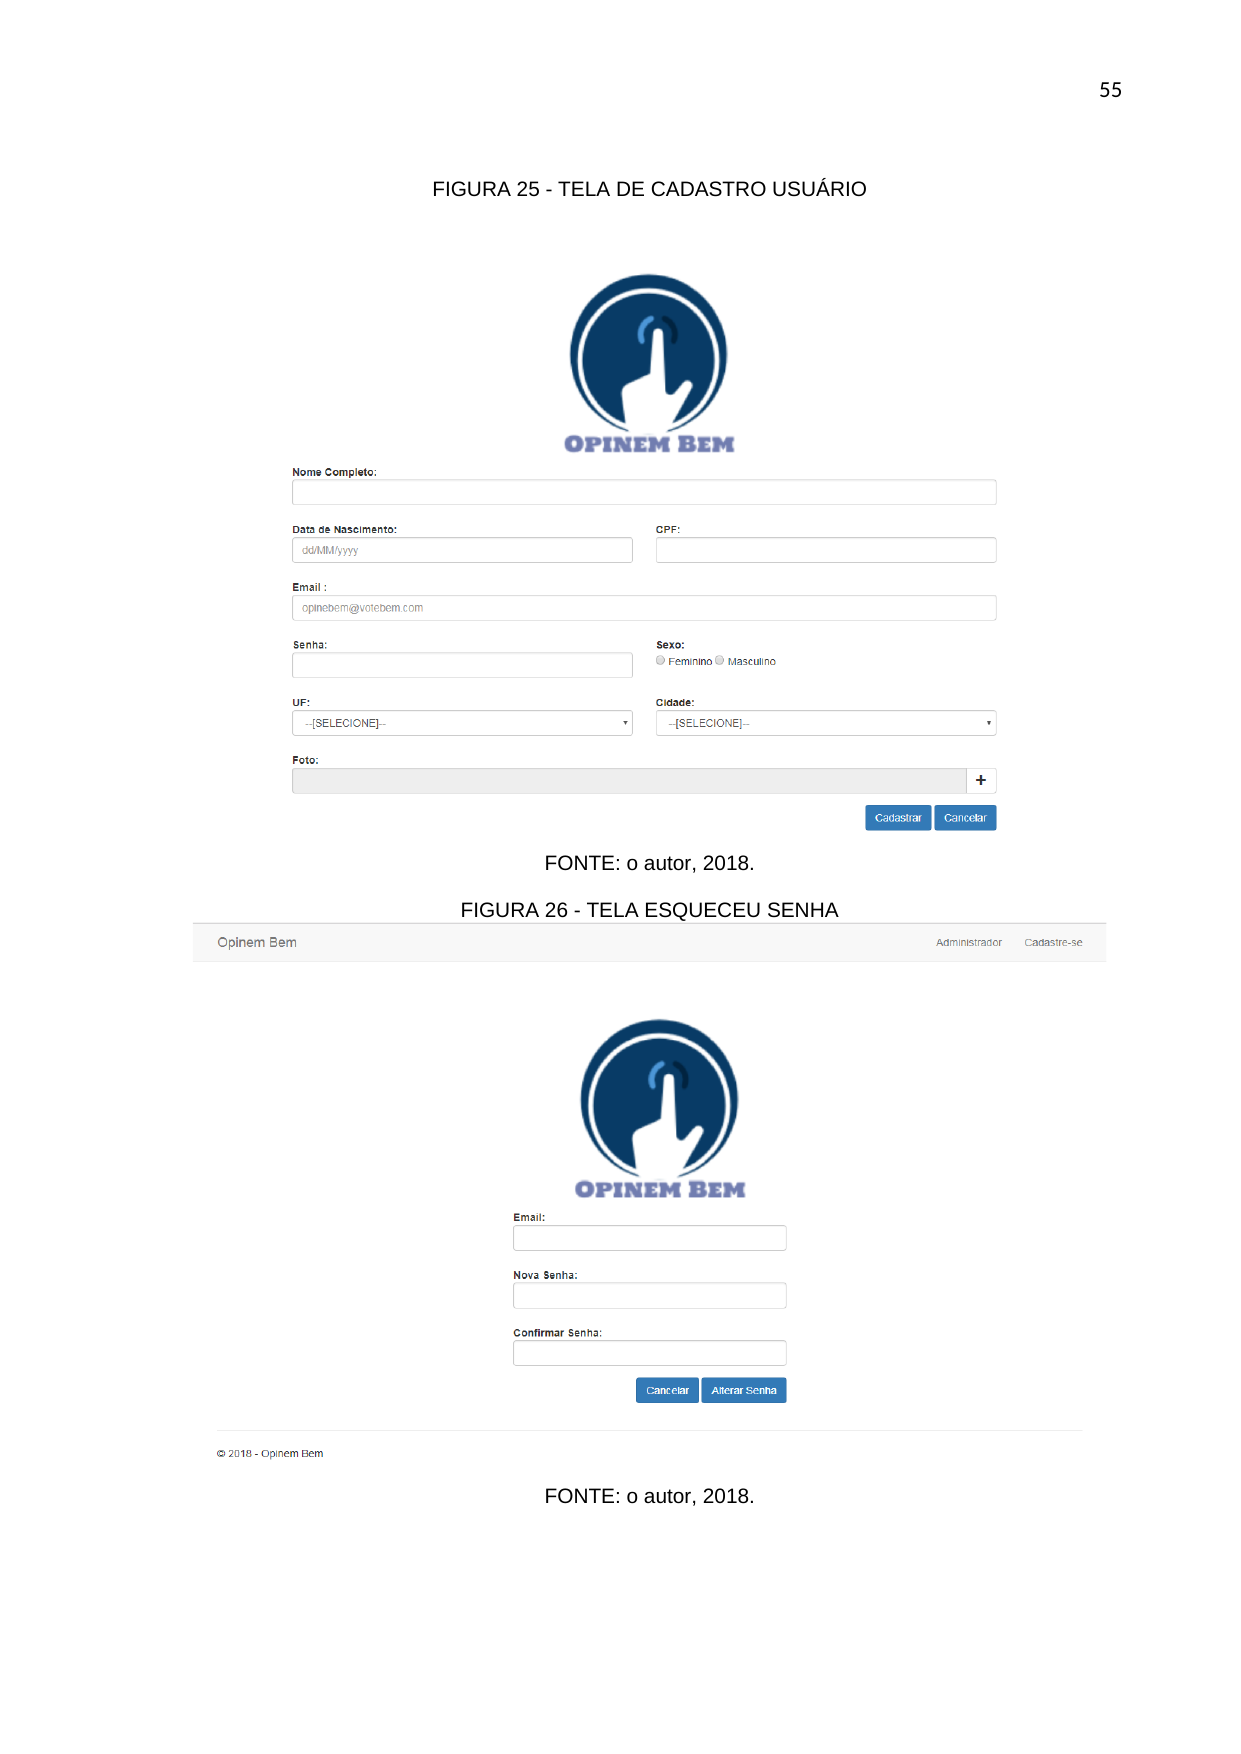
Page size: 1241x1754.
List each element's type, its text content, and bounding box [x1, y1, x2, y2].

text FONTE: o autor, 2018. [177, 850, 1122, 874]
text FIGURA 25 - TELA DE CADASTRO USUÁRIO [177, 177, 1122, 201]
picture [263, 201, 1037, 851]
text FONTE: o autor, 2018. [177, 1484, 1122, 1508]
picture [192, 922, 1107, 1484]
text FIGURA 26 - TELA ESQUECEU SENHA [177, 898, 1122, 922]
